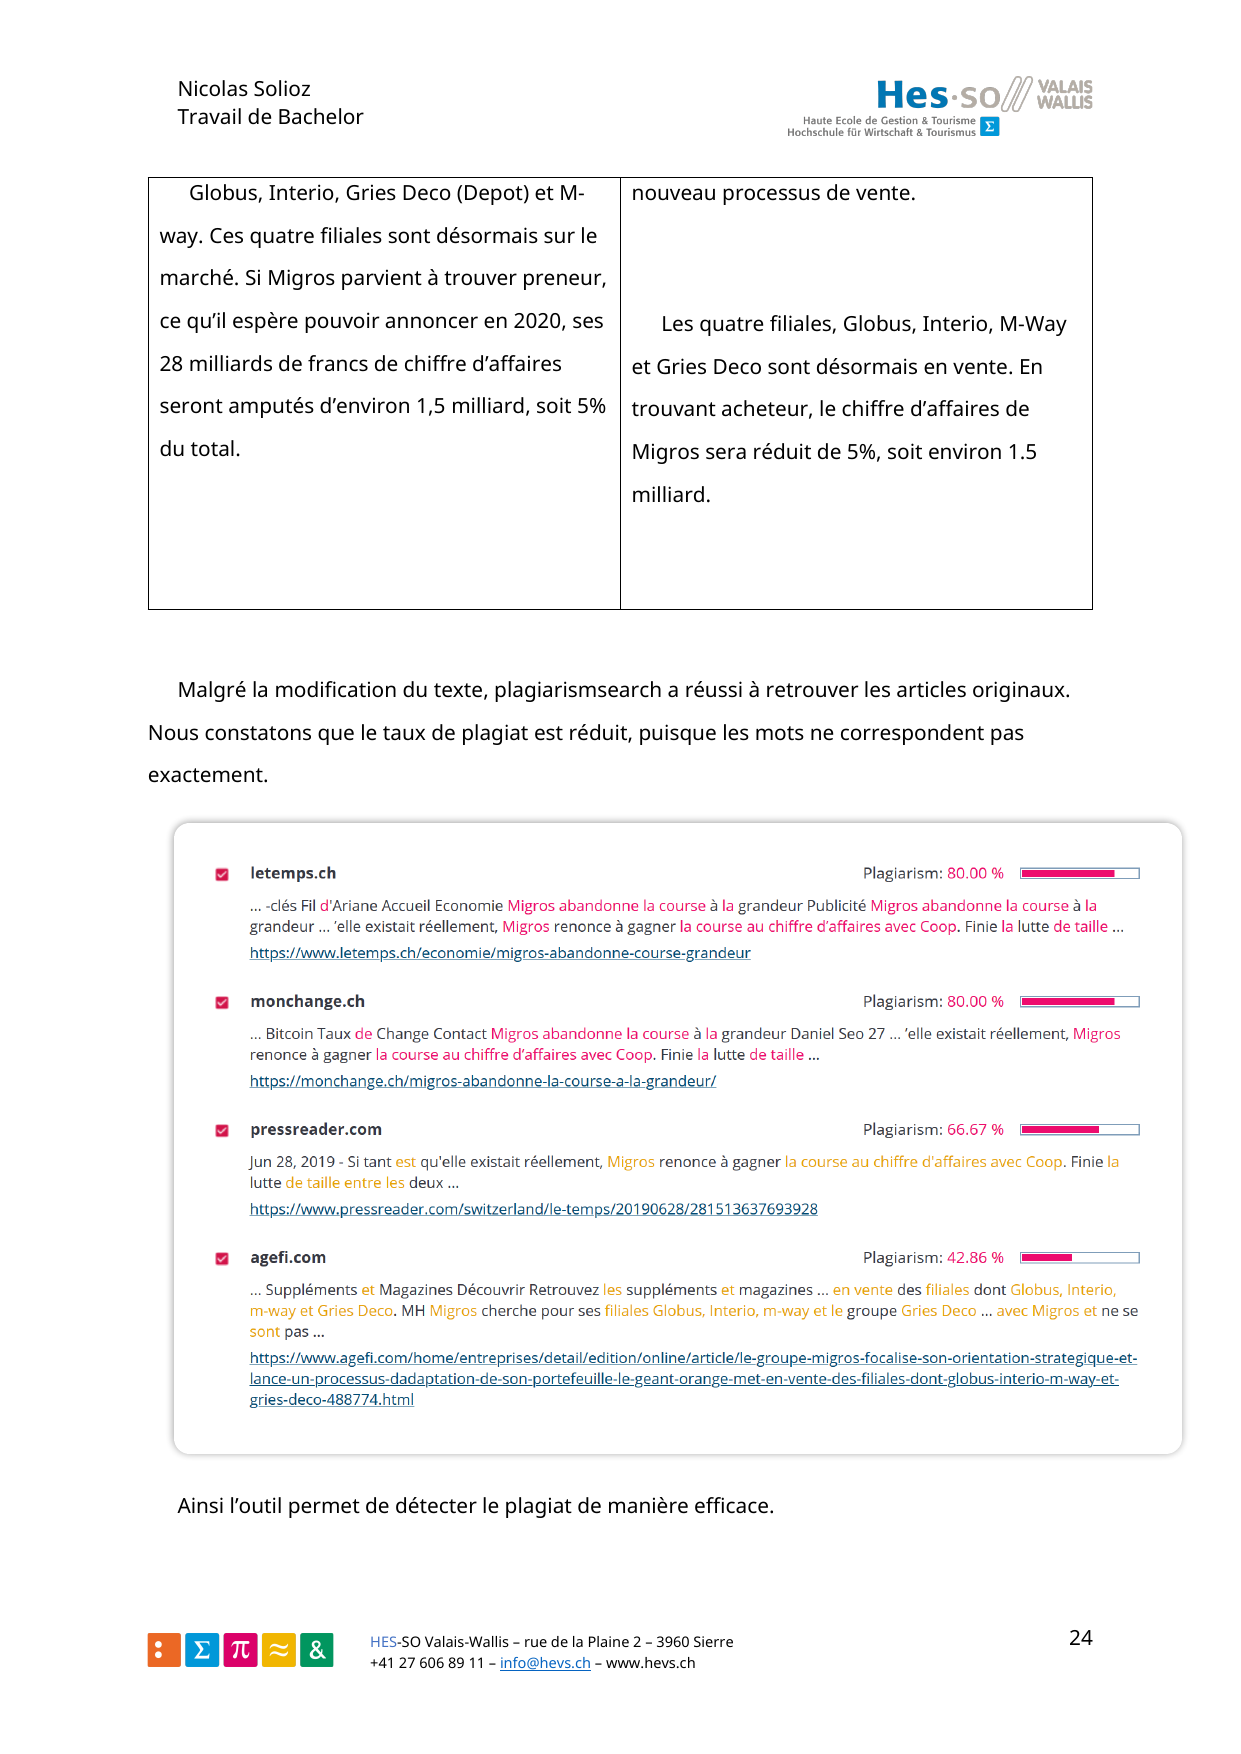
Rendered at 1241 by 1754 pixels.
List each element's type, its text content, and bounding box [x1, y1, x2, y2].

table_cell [621, 178, 1092, 608]
picture [196, 1654, 209, 1658]
picture [788, 76, 1093, 136]
picture [205, 854, 1150, 1423]
text Malgré la modification du texte, plagiarismsearch a réussi à retrouver les articles originaux. Nous constatons que le taux de plagiat est réduit, puisque les mots ne correspondent pas exactement. [148, 675, 1093, 789]
picture [219, 1633, 334, 1667]
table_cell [149, 178, 620, 608]
text Ainsi l’outil permet de détecter le plagiat de manière efficace. [148, 1491, 1093, 1519]
picture [147, 1633, 185, 1667]
picture [196, 1642, 202, 1652]
